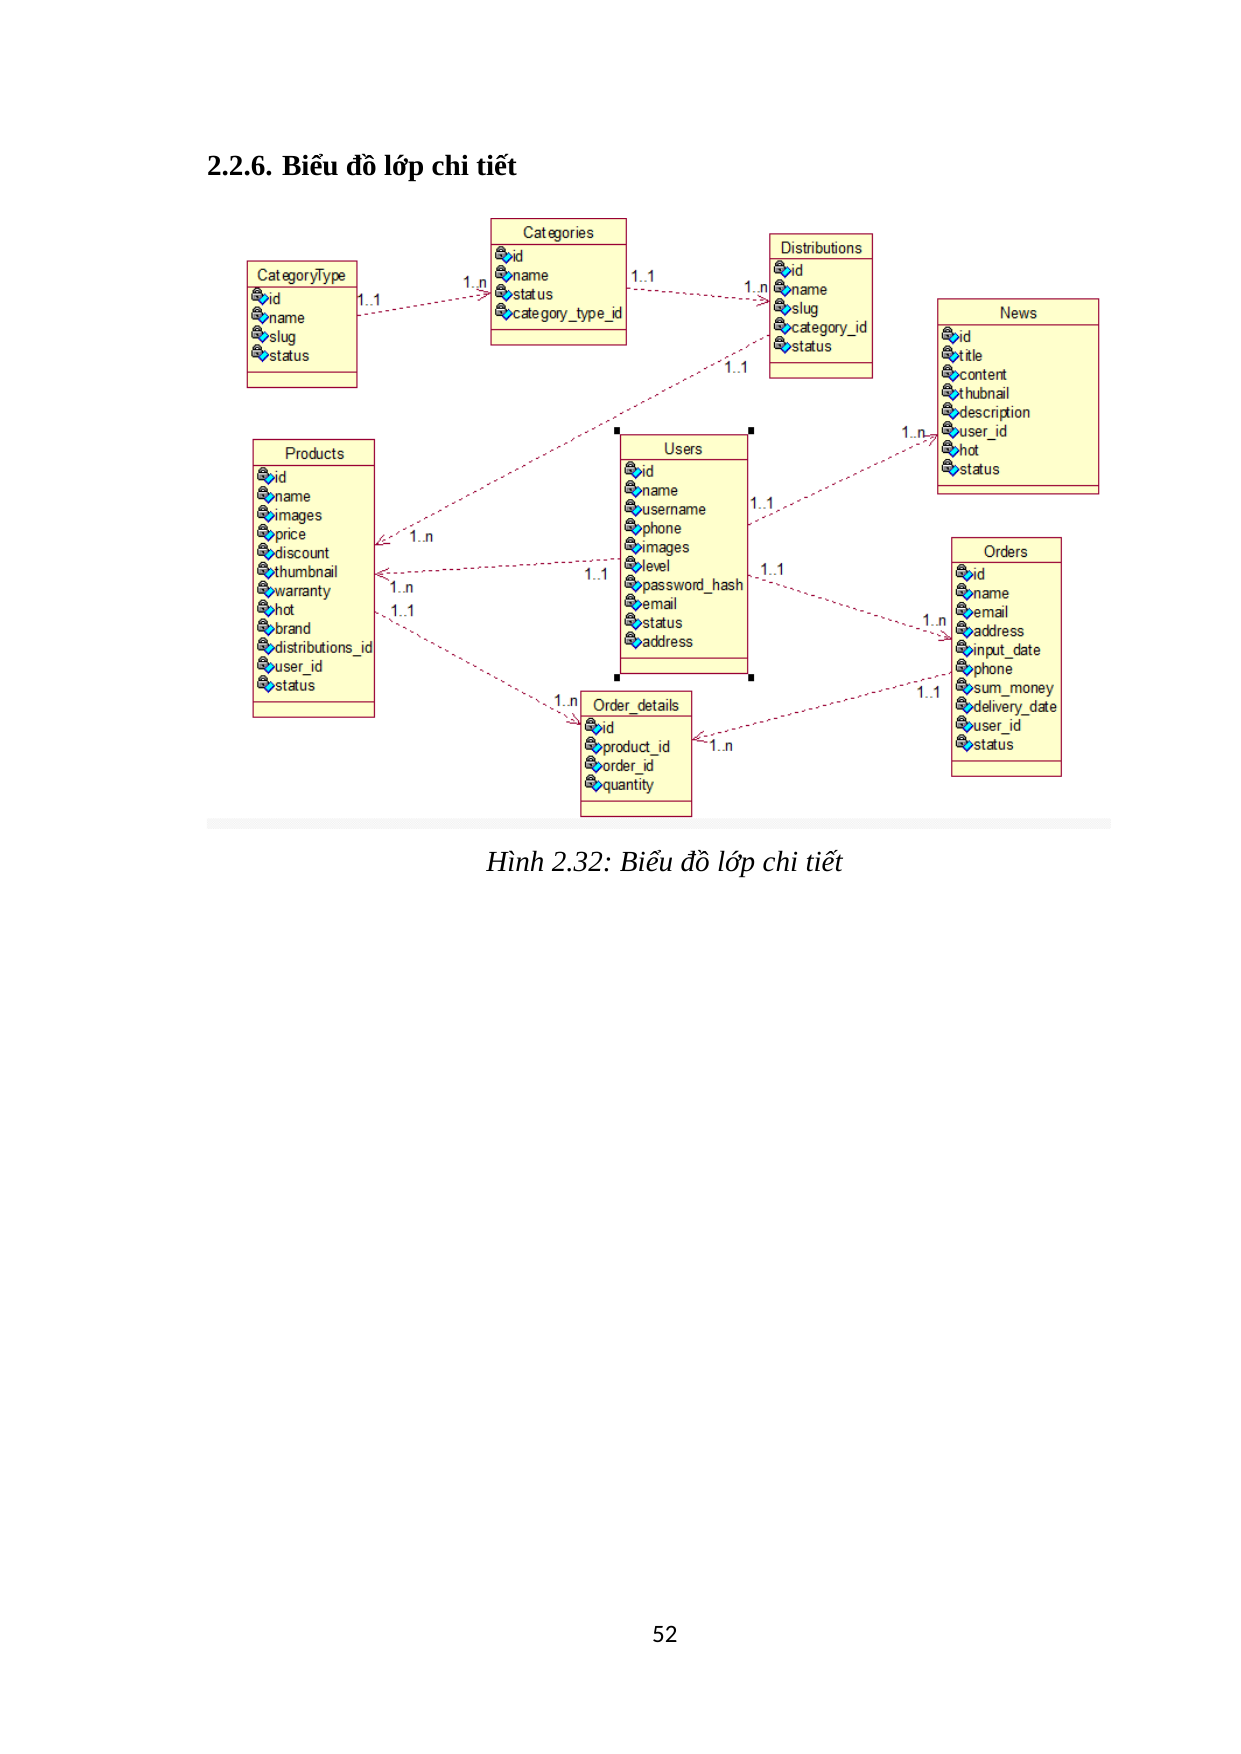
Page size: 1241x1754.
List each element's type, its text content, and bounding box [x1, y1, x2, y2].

picture [206, 218, 1111, 829]
list Biểu đồ lớp chi tiết [207, 148, 1122, 181]
text Hình 2.32: Biểu đồ lớp chi tiết [207, 844, 1122, 877]
